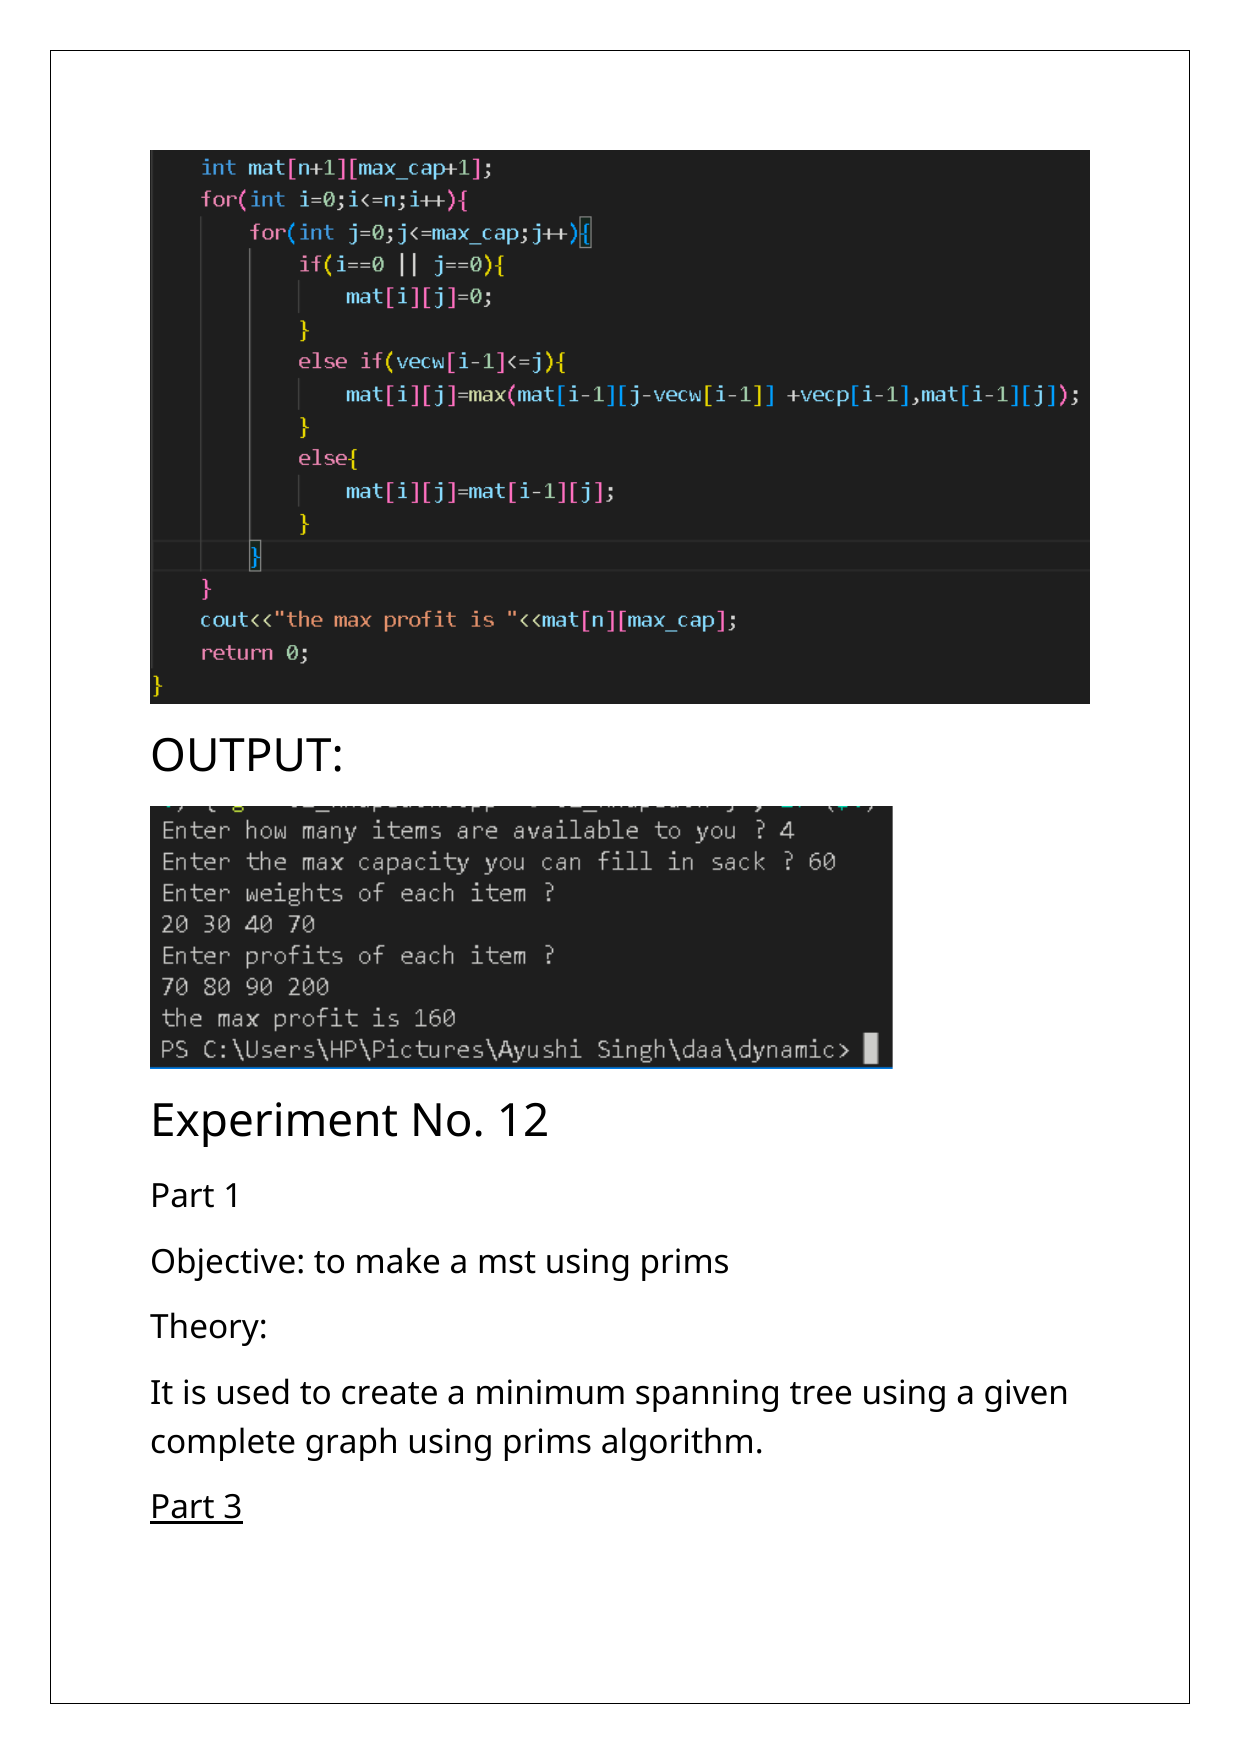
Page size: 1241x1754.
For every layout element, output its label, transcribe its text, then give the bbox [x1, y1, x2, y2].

text OUTPUT: [150, 723, 1090, 785]
text Part 1 [150, 1172, 1090, 1217]
text It is used to create a minimum spanning tree using a given complete graph using prims algorithm. [150, 1369, 1090, 1463]
text Part 3 [150, 1483, 1090, 1529]
picture [150, 806, 893, 1069]
text Experiment No. 12 [150, 1088, 1090, 1150]
text Theory: [150, 1303, 1090, 1348]
picture [150, 150, 1090, 704]
text Objective: to make a mst using prims [150, 1237, 1090, 1283]
